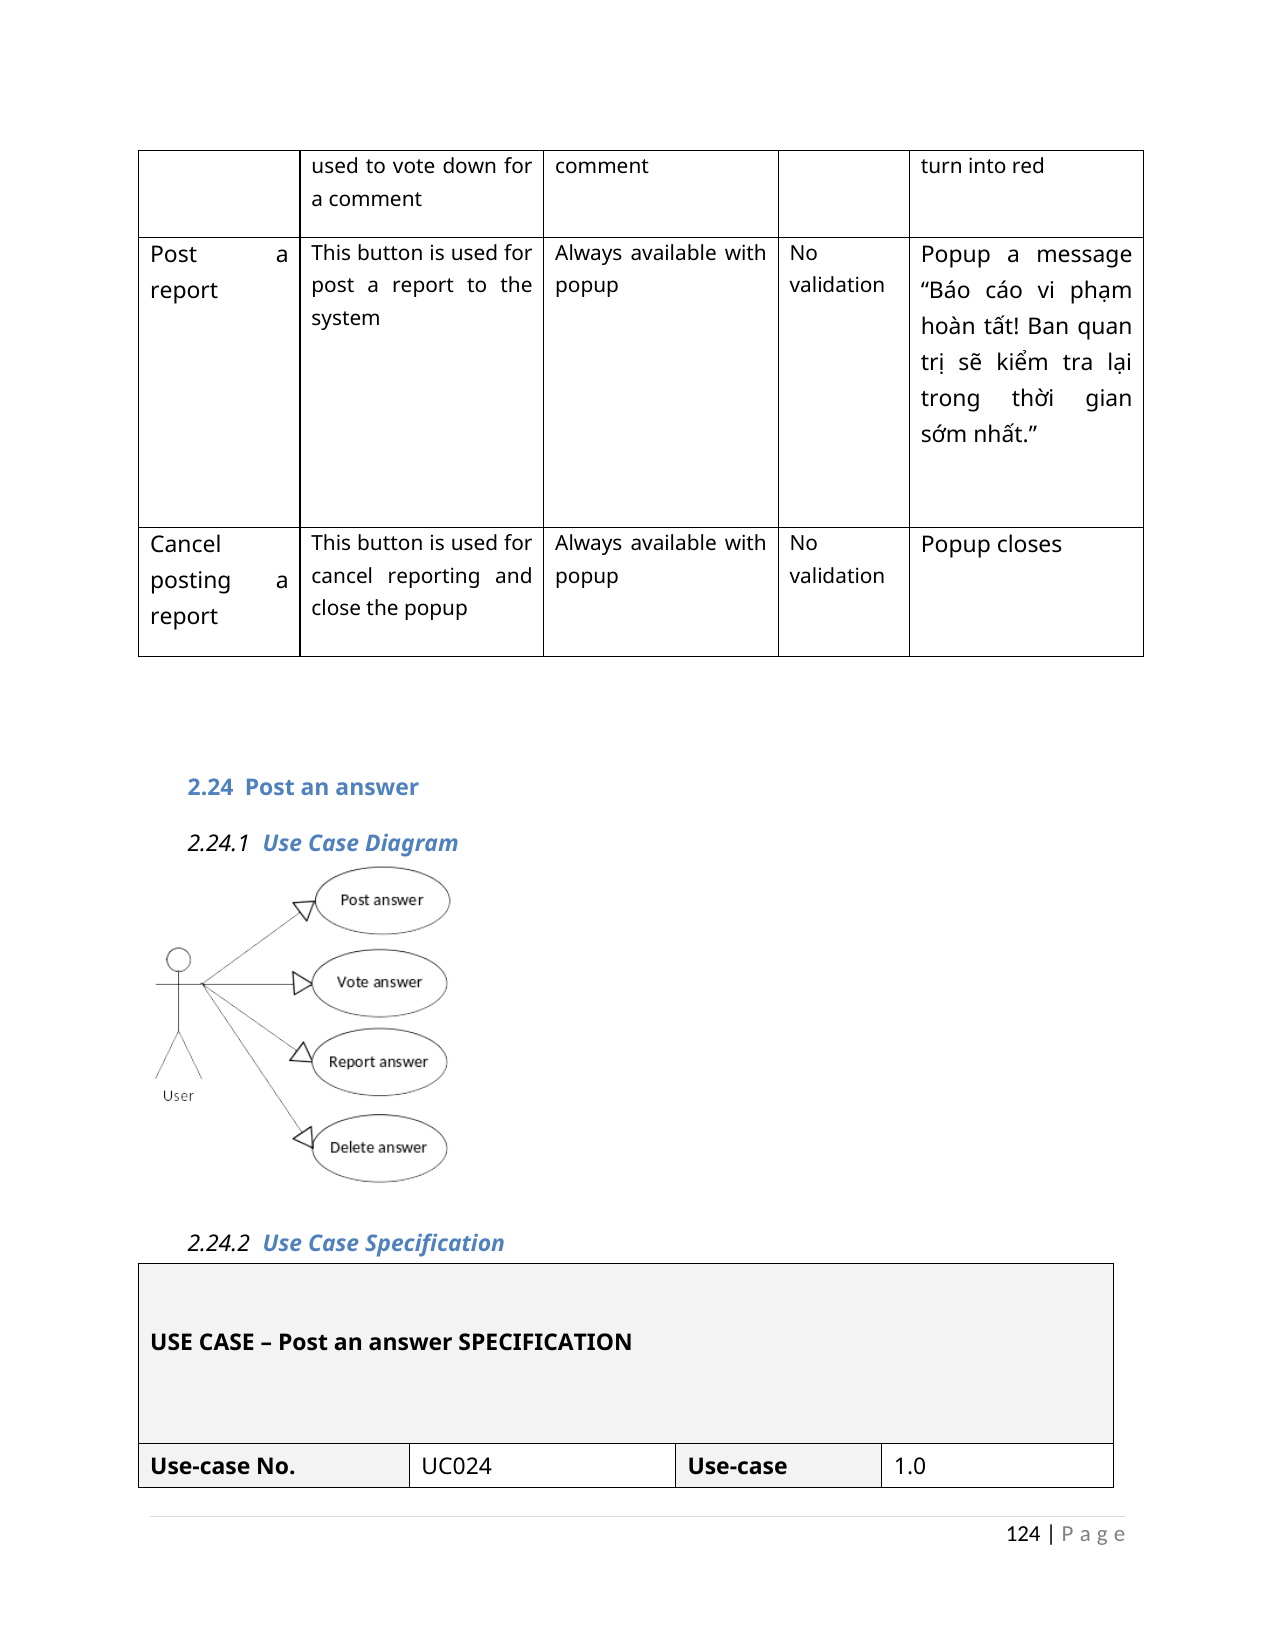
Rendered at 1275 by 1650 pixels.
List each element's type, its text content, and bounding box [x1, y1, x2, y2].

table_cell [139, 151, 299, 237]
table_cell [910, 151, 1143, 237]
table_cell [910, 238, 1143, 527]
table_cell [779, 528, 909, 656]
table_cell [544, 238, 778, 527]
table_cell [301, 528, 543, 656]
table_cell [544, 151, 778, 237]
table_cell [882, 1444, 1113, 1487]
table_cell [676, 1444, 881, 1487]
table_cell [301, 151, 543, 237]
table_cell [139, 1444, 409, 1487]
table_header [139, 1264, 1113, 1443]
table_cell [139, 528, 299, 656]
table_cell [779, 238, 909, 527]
subtitle Post an answer [187, 771, 1125, 802]
subtitle Use Case Diagram [187, 827, 1125, 858]
subtitle Use Case Specification [187, 1227, 1125, 1258]
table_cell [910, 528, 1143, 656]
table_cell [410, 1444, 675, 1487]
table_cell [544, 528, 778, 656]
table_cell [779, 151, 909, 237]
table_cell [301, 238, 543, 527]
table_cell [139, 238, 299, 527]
